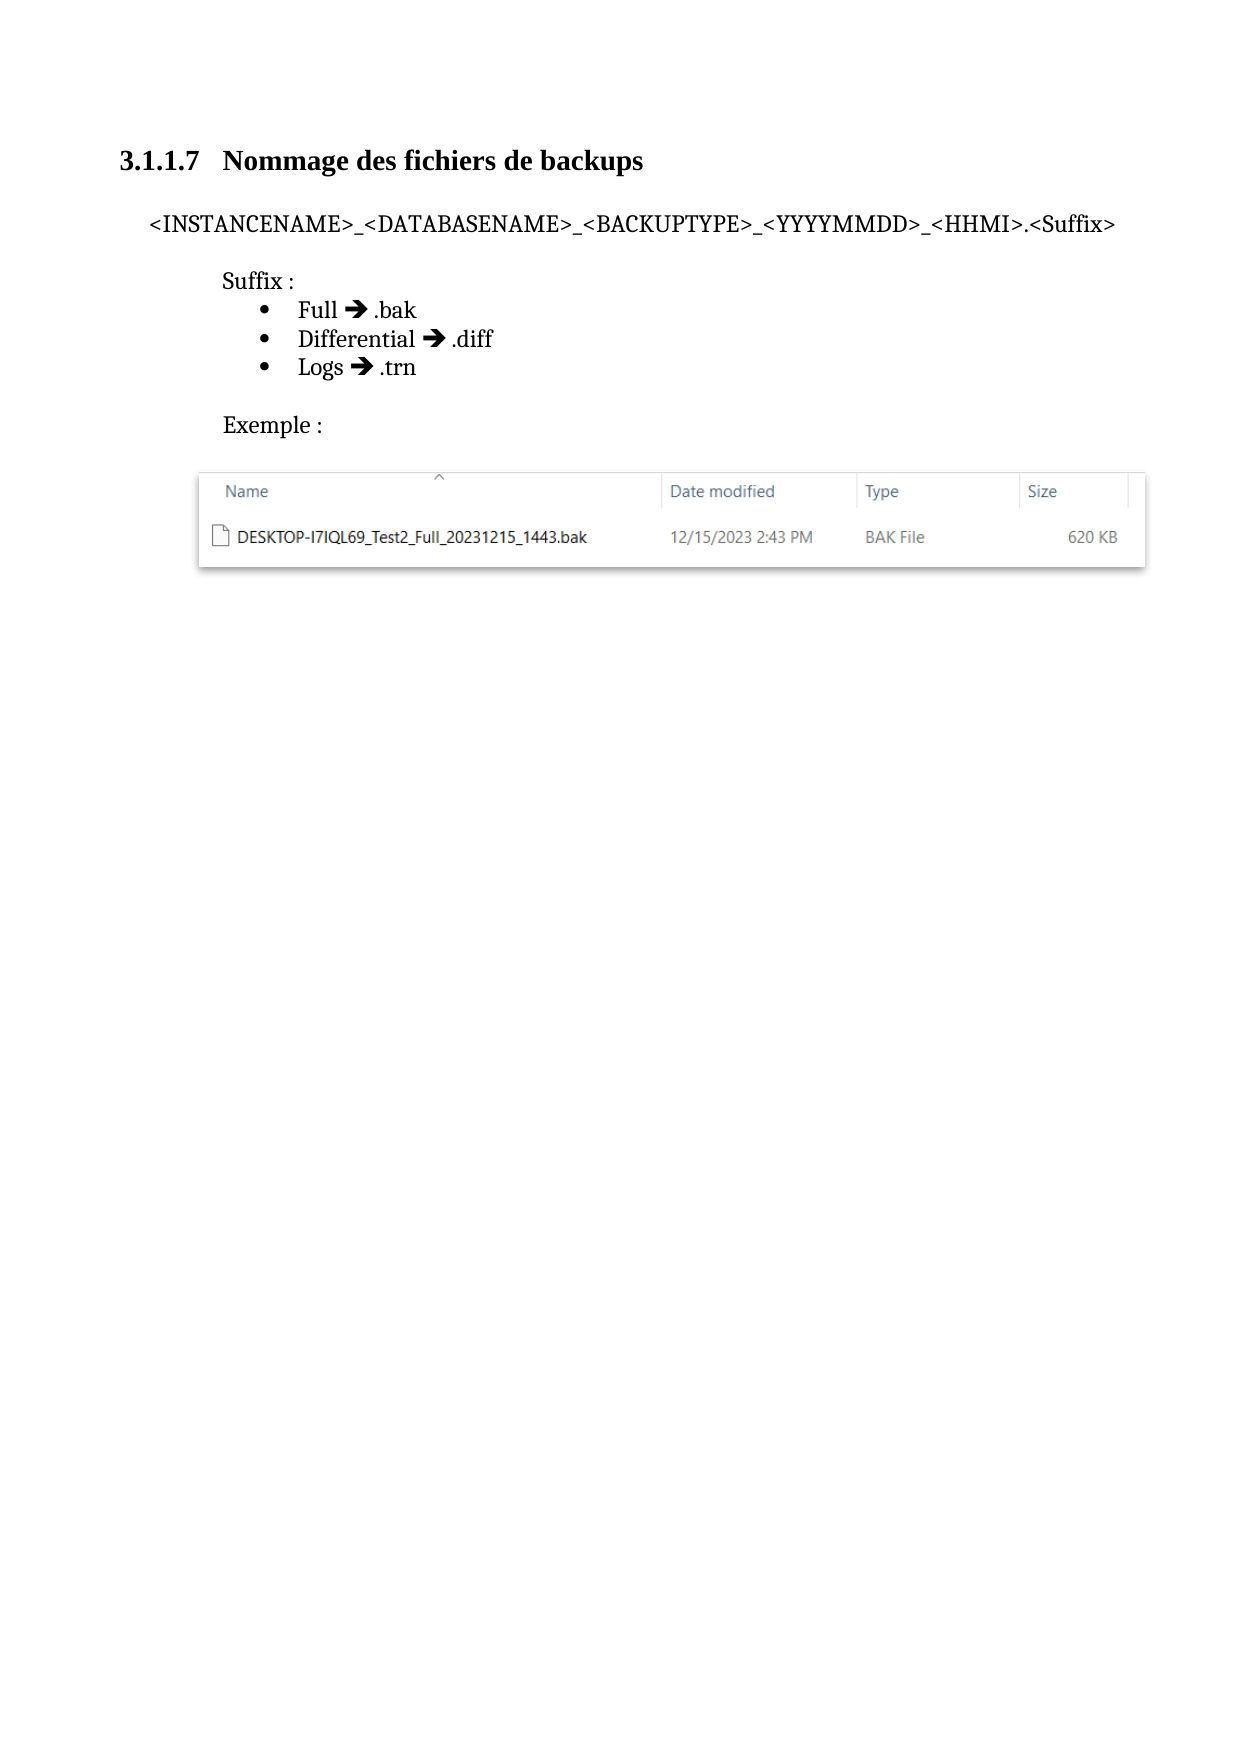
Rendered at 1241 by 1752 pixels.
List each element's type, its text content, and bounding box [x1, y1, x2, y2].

list Differential .diff [260, 324, 1165, 353]
list Logs .trn [260, 353, 1165, 382]
subtitle Nommage des fichiers de backups [119, 143, 1165, 177]
list Full .bak [260, 296, 1165, 324]
text Suffix : [223, 267, 1165, 296]
picture [199, 471, 1145, 567]
text <INSTANCENAME>_<DATABASENAME>_<BACKUPTYPE>_<YYYYMMDD>_<HHMI>.<Suffix> [75, 181, 1165, 238]
text Exemple : [223, 411, 1165, 439]
